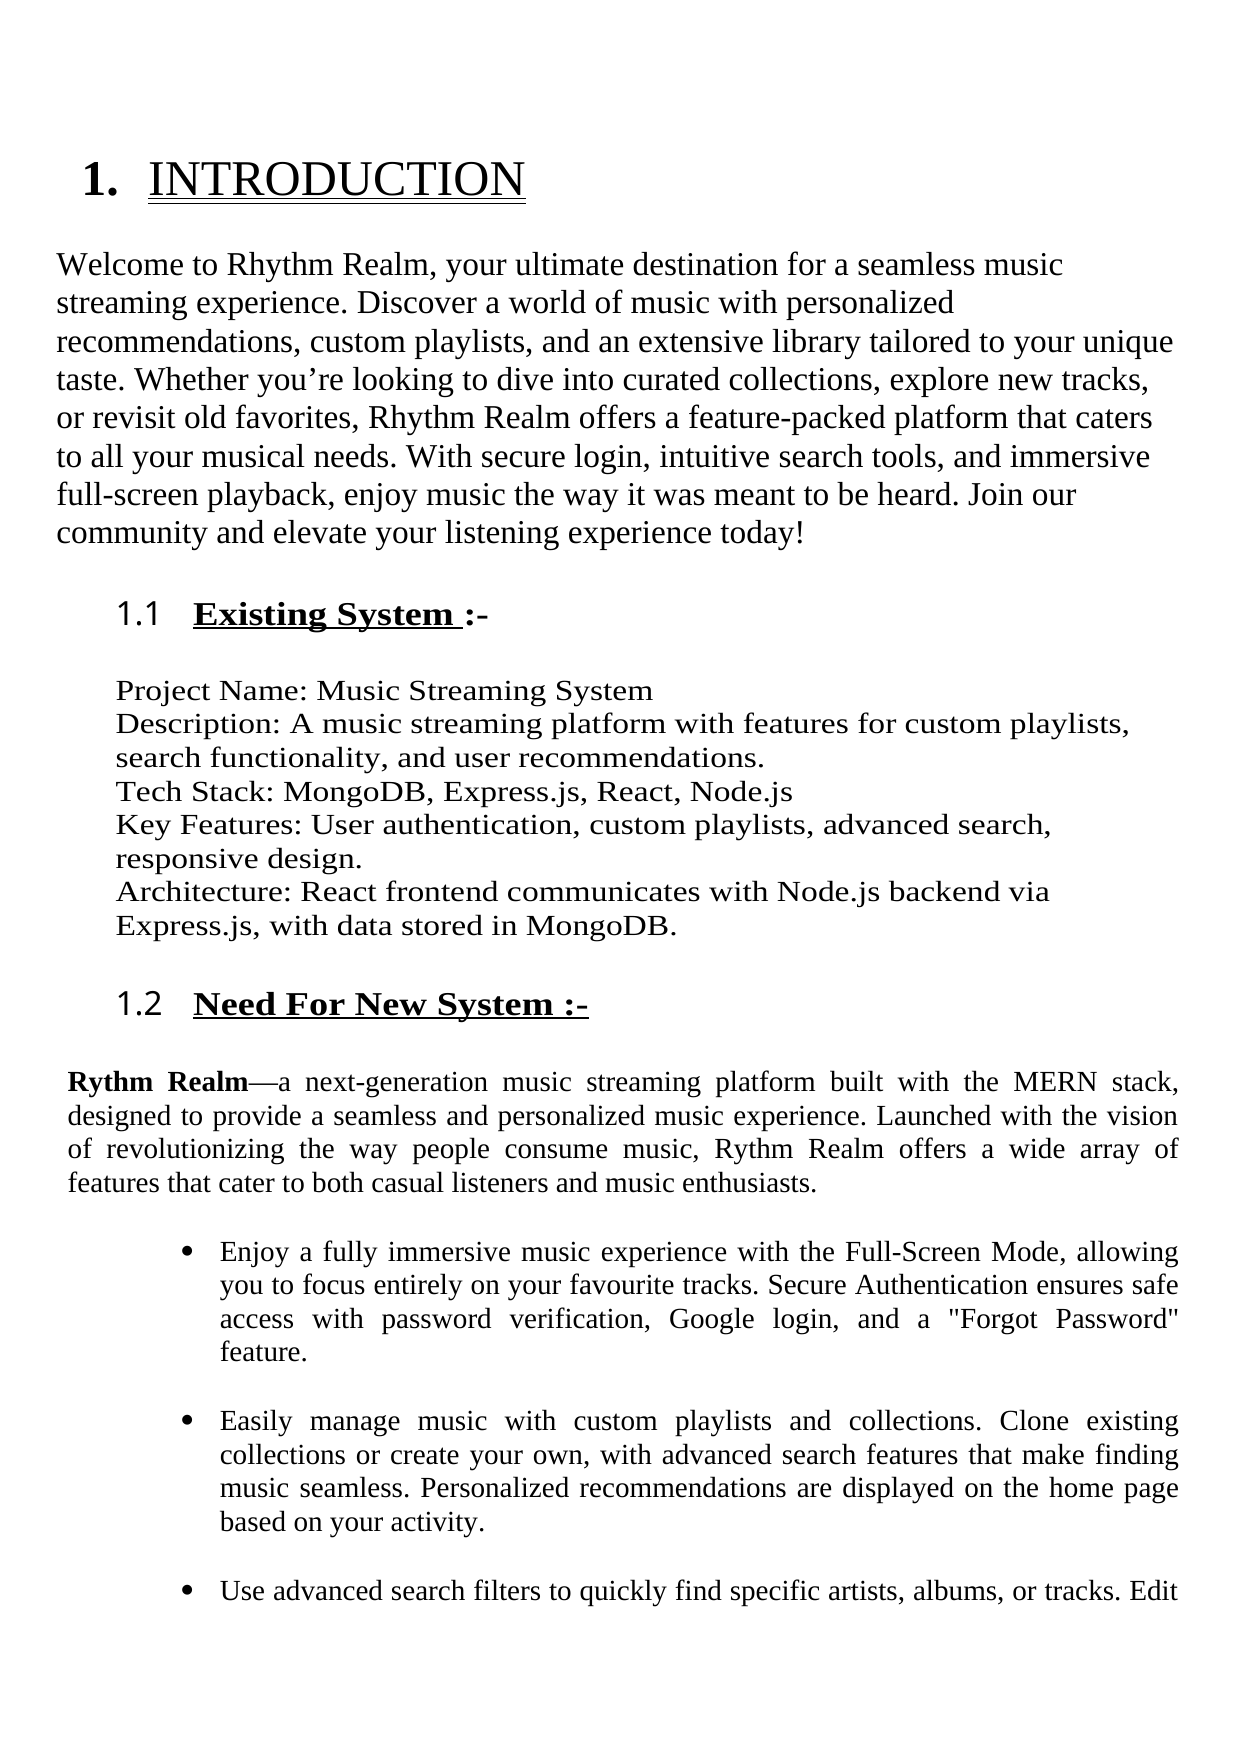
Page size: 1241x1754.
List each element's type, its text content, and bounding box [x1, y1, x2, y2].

text 1. INTRODUCTION [56, 148, 1180, 206]
list Enjoy a fully immersive music experience with the Full-Screen Mode, allowing you to focus entirely on your favourite tracks. Secure Authentication ensures safe access with password verification, Google login, and a "Forgot Password" feature. [182, 1234, 1180, 1368]
list Existing System :- [115, 589, 1180, 635]
text Welcome to Rhythm Realm, your ultimate destination for a seamless music streaming experience. Discover a world of music with personalized recommendations, custom playlists, and an extensive library tailored to your unique taste. Whether you’re looking to dive into curated collections, explore new tracks, or revisit old favorites, Rhythm Realm offers a feature-packed platform that caters to all your musical needs. With secure login, intuitive search tools, and immersive full-screen playback, enjoy music the way it was meant to be heard. Join our community and elevate your listening experience today! [56, 244, 1180, 551]
list Need For New System :- [115, 980, 1180, 1025]
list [182, 1573, 1180, 1606]
list Easily manage music with custom playlists and collections. Clone existing collections or create your own, with advanced search features that make finding music seamless. Personalized recommendations are displayed on the home page based on your activity. [182, 1403, 1180, 1537]
text Rythm Realm—a next-generation music streaming platform built with the MERN stack, designed to provide a seamless and personalized music experience. Launched with the vision of revolutionizing the way people consume music, Rythm Realm offers a wide array of features that cater to both casual listeners and music enthusiasts. [67, 1064, 1180, 1198]
text Project Name: Music Streaming System Description: A music streaming platform with features for custom playlists, search functionality, and user recommendations. Tech Stack: MongoDB, Express.js, React, Node.js Key Features: User authentication, custom playlists, advanced search, responsive design. Architecture: React frontend communicates with Node.js backend via Express.js, with data stored in MongoDB. [115, 673, 1180, 941]
